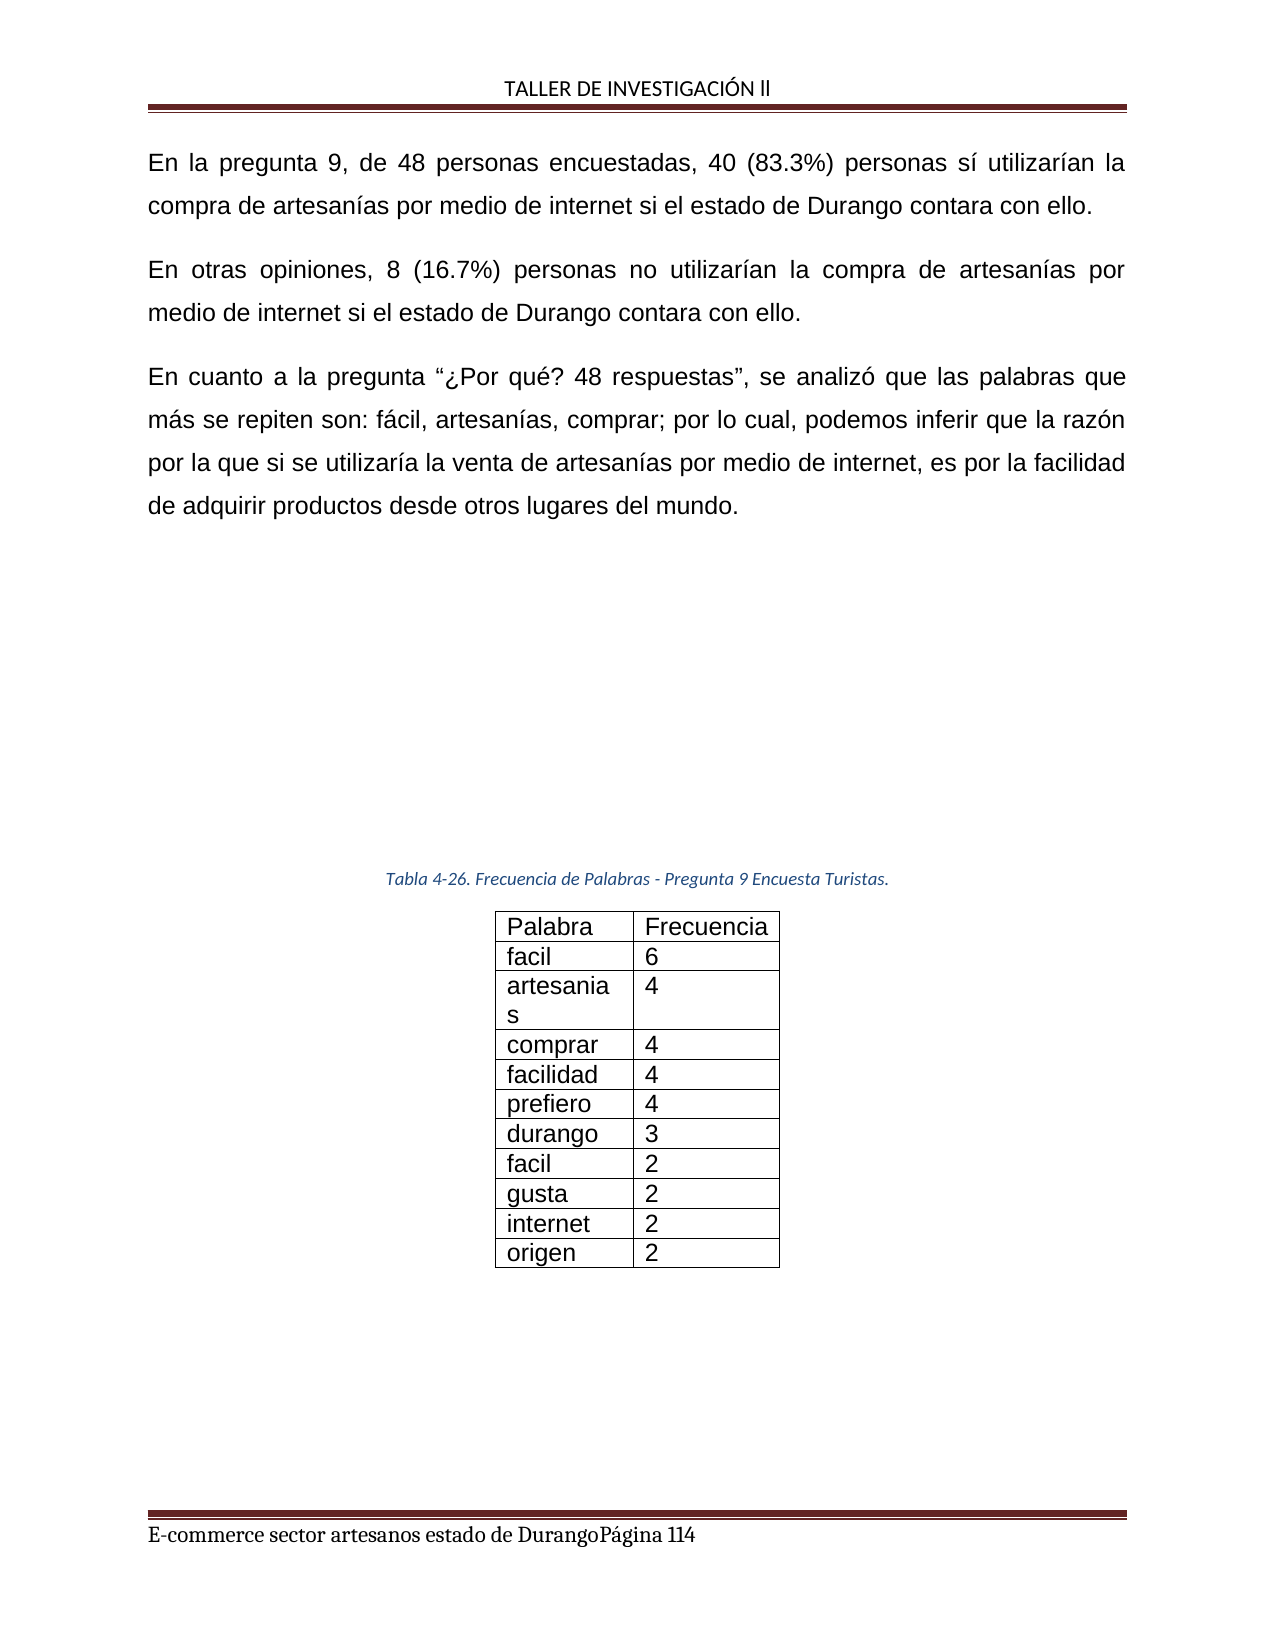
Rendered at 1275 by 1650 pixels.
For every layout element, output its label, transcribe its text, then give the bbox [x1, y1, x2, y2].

table_cell 4 [634, 1030, 779, 1059]
table_cell 4 [634, 1060, 779, 1088]
table_cell 2 [634, 1179, 779, 1208]
table_header Frecuencia [634, 912, 779, 941]
table_cell 4 [634, 971, 779, 1029]
text En otras opiniones, 8 (16.7%) personas no utilizarían la compra de artesanías por medio de internet si el estado de Durango contara con ello. [148, 255, 1127, 327]
table_cell artesanias [496, 971, 633, 1029]
table_cell 3 [634, 1119, 779, 1148]
text En cuanto a la pregunta “¿Por qué? 48 respuestas”, se analizó que las palabras que más se repiten son: fácil, artesanías, comprar; por lo cual, podemos inferir que la razón por la que si se utilizaría la venta de artesanías por medio de internet, es por la facilidad de adquirir productos desde otros lugares del mundo. [148, 362, 1127, 520]
table_cell origen [496, 1239, 633, 1267]
table_cell gusta [496, 1179, 633, 1208]
table_cell internet [496, 1209, 633, 1237]
text En la pregunta 9, de 48 personas encuestadas, 40 (83.3%) personas sí utilizarían la compra de artesanías por medio de internet si el estado de Durango contara con ello. [148, 148, 1127, 219]
table_header Palabra [496, 912, 633, 941]
table_cell prefiero [496, 1090, 633, 1118]
table_cell comprar [496, 1030, 633, 1059]
table_cell facil [496, 1149, 633, 1178]
table_cell 4 [634, 1090, 779, 1118]
table_cell durango [496, 1119, 633, 1148]
table_cell facilidad [496, 1060, 633, 1088]
table_cell facil [496, 942, 633, 970]
table_cell 2 [634, 1209, 779, 1237]
table_cell 6 [634, 942, 779, 970]
table_cell 2 [634, 1149, 779, 1178]
table_cell 2 [634, 1239, 779, 1267]
